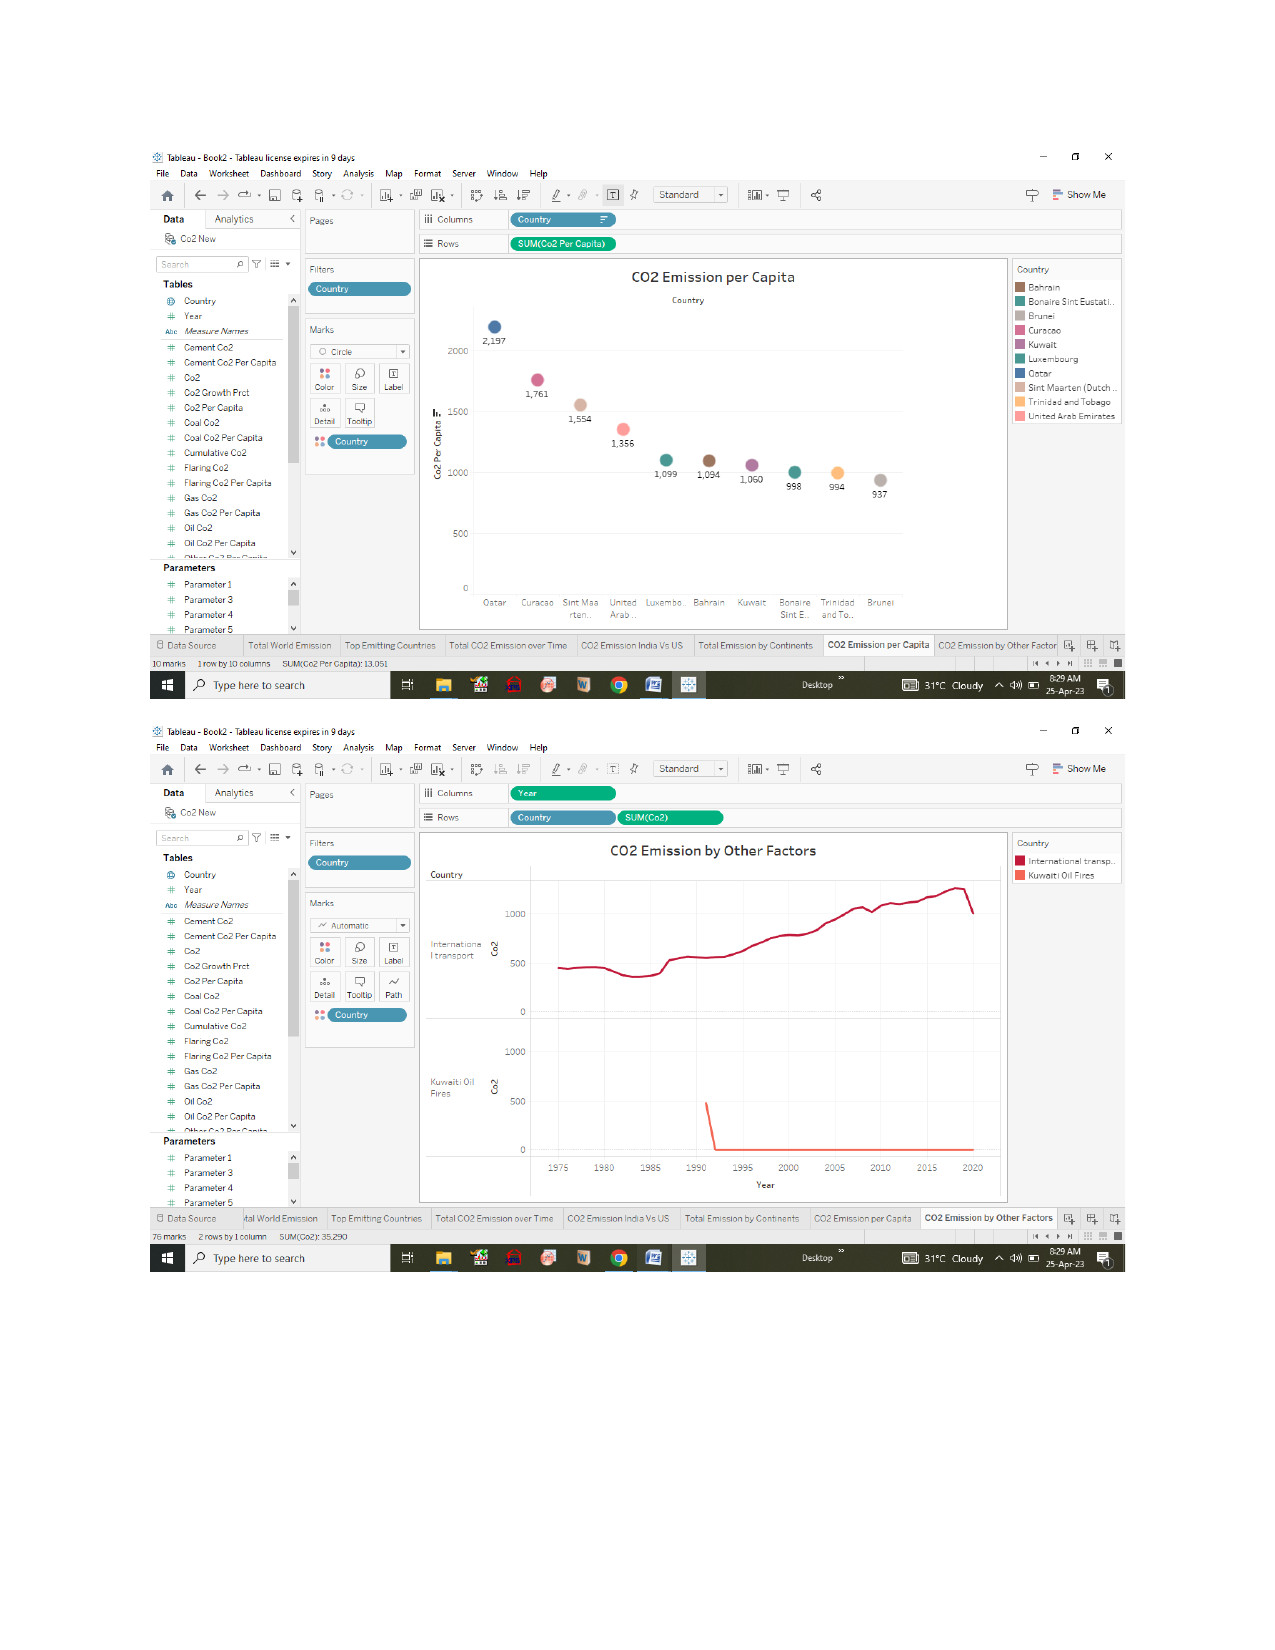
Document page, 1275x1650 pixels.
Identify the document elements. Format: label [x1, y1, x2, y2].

picture [150, 723, 1125, 1272]
picture [150, 150, 1125, 699]
